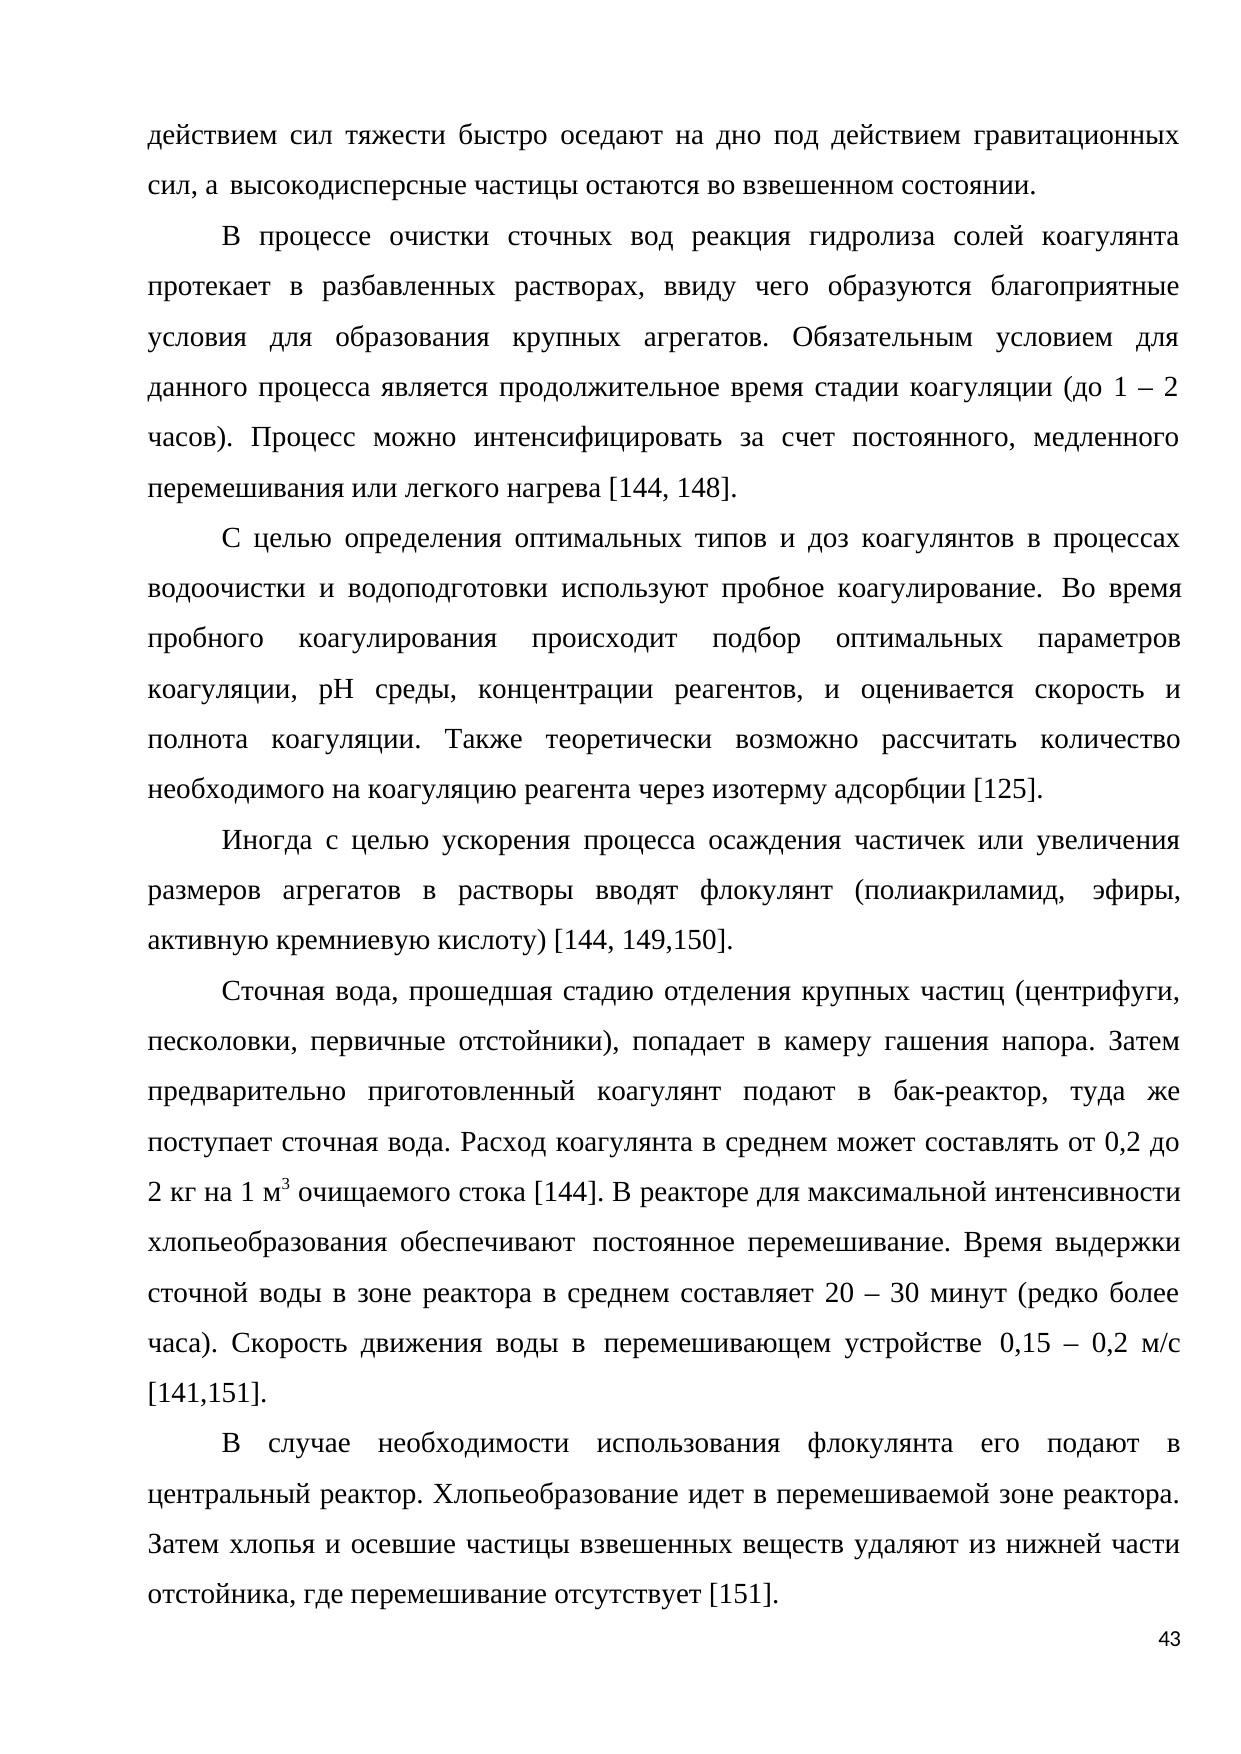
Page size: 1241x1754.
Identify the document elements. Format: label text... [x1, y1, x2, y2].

text В случае необходимости использования флокулянта его подают в центральный реактор. Хлопьеобразование идет в перемешиваемой зоне реактора. Затем хлопья и осевшие частицы взвешенных веществ удаляют из нижней части отстойника, где перемешивание отсутствует [151]. [147, 1426, 1181, 1610]
text действием сил тяжести быстро оседают на дно под действием гравитационных сил, а высокодисперсные частицы остаются во взвешенном состоянии. [147, 117, 1180, 201]
text В процессе очистки сточных вод реакция гидролиза солей коагулянта протекает в разбавленных растворах, ввиду чего образуются благоприятные условия для образования крупных агрегатов. Обязательным условием для данного процесса является продолжительное время стадии коагуляции (до 1 – 2 часов). Процесс можно интенсифицировать за счет постоянного, медленного перемешивания или легкого нагрева [144, 148]. [147, 218, 1180, 503]
text Сточная вода, прошедшая стадию отделения крупных частиц (центрифуги, песколовки, первичные отстойники), попадает в камеру гашения напора. Затем предварительно приготовленный коагулянт подают в бак-реактор, туда же поступает сточная вода. Расход коагулянта в среднем может составлять от 0,2 до 2 кг на 1 м3 очищаемого стока [144]. В реакторе для максимальной интенсивности хлопьеобразования обеспечивают постоянное перемешивание. Время выдержки сточной воды в зоне реактора в среднем составляет 20 – 30 минут (редко более часа). Скорость движения воды в перемешивающем устройстве 0,15 – 0,2 м/с [141,151]. [147, 973, 1181, 1409]
text С целью определения оптимальных типов и доз коагулянтов в процессах водоочистки и водоподготовки используют пробное коагулирование. Во время пробного коагулирования происходит подбор оптимальных параметров коагуляции, рН среды, концентрации реагентов, и оценивается скорость и полнота коагуляции. Также теоретически возможно рассчитать количество необходимого на коагуляцию реагента через изотерму адсорбции [125]. [147, 520, 1182, 805]
text Иногда с целью ускорения процесса осаждения частичек или увеличения размеров агрегатов в растворы вводят флокулянт (полиакриламид, эфиры, активную кремниевую кислоту) [144, 149,150]. [147, 822, 1181, 956]
